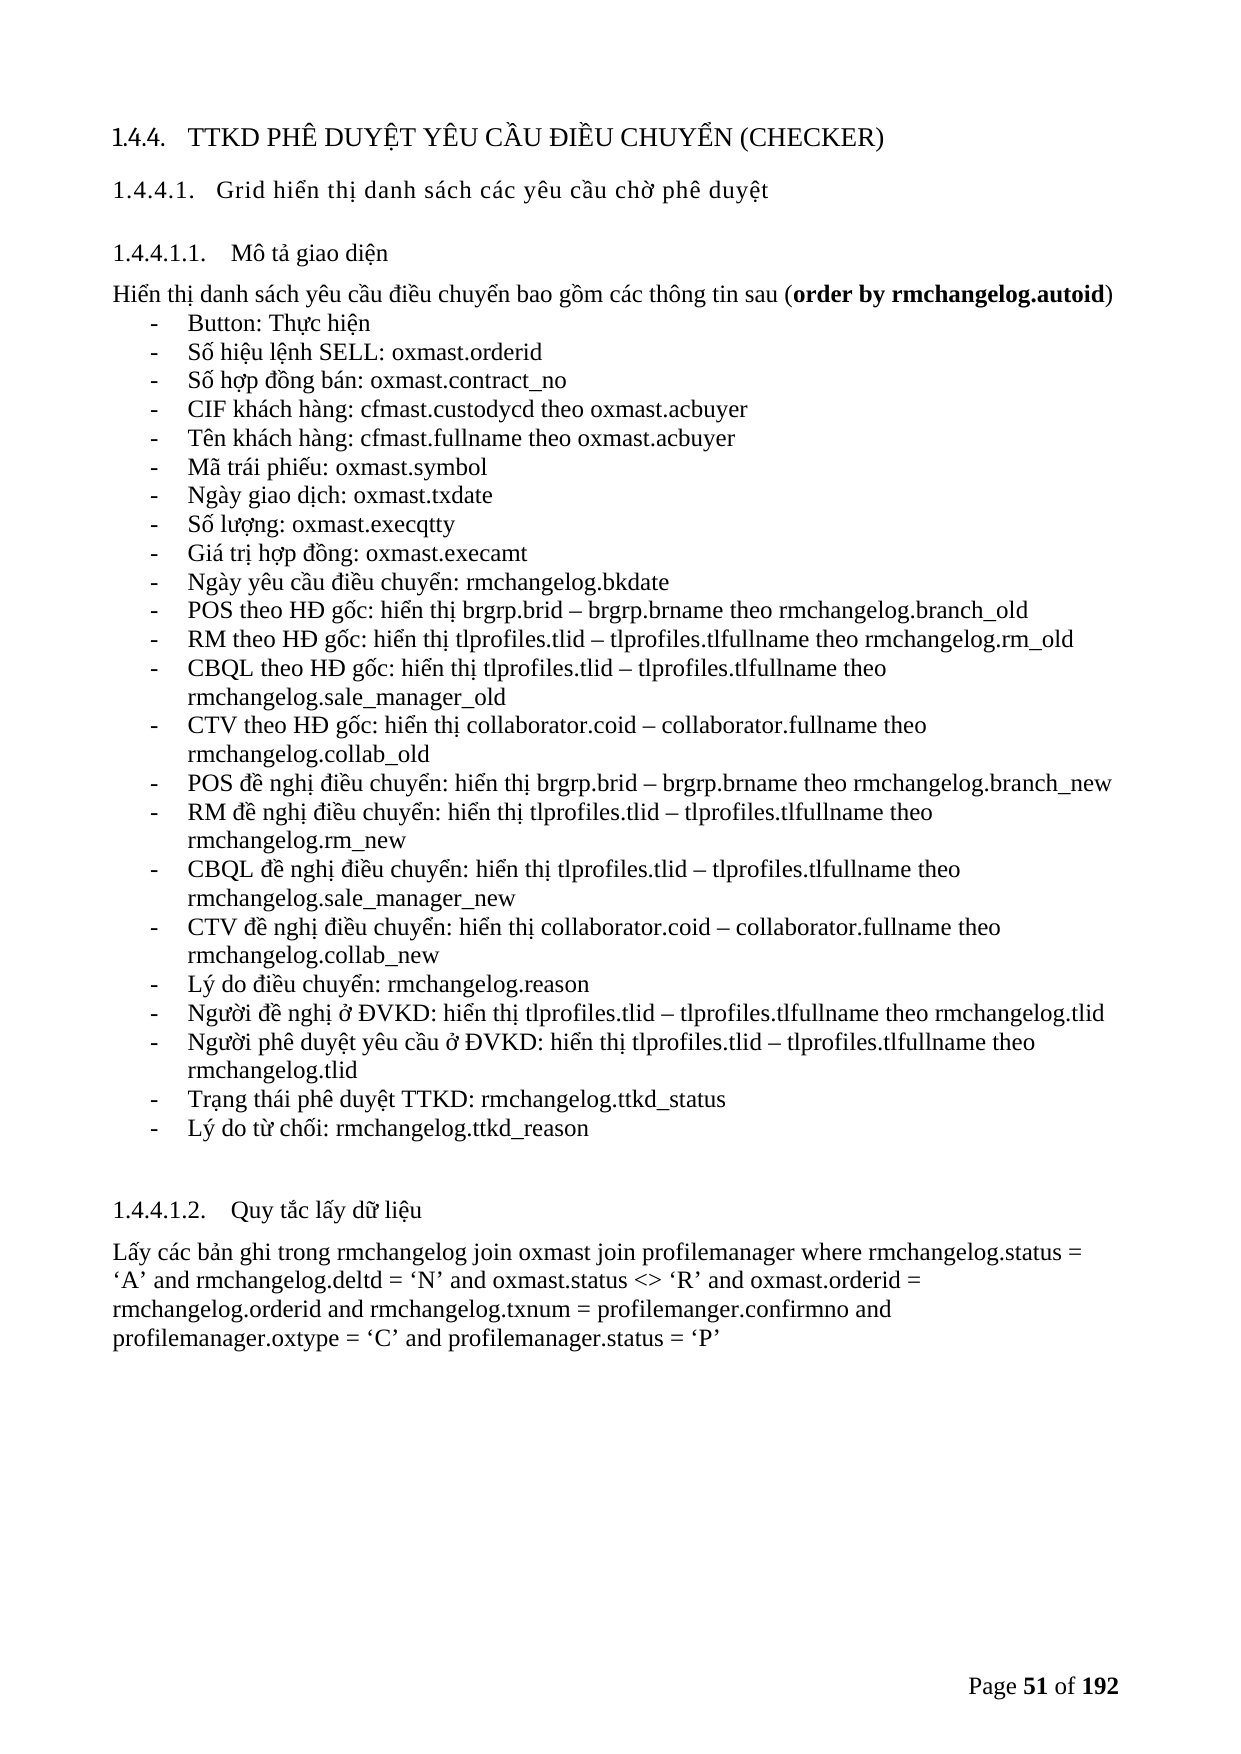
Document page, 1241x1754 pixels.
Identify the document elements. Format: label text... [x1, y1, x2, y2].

list POS đề nghị điều chuyển: hiển thị brgrp.brid – brgrp.brname theo rmchangelog.branch_new [150, 768, 1119, 797]
subtitle Grid hiển thị danh sách các yêu cầu chờ phê duyệt [112, 176, 1119, 204]
list Tên khách hàng: cfmast.fullname theo oxmast.acbuyer [150, 423, 1119, 452]
list Ngày yêu cầu điều chuyển: rmchangelog.bkdate [150, 567, 1119, 595]
list Mã trái phiếu: oxmast.symbol [150, 452, 1119, 480]
subtitle TTKD phê duyệt yêu cầu điều chuyển (Checker) [112, 121, 1119, 153]
list Trạng thái phê duyệt TTKD: rmchangelog.ttkd_status [150, 1084, 1119, 1113]
list CBQL theo HĐ gốc: hiển thị tlprofiles.tlid – tlprofiles.tlfullname theo rmchangelog.sale_manager_old [150, 653, 1119, 710]
subtitle Quy tắc lấy dữ liệu [112, 1195, 1119, 1224]
list Số hợp đồng bán: oxmast.contract_no [150, 365, 1119, 394]
list CTV theo HĐ gốc: hiển thị collaborator.coid – collaborator.fullname theo rmchangelog.collab_old [150, 710, 1119, 768]
list CBQL đề nghị điều chuyển: hiển thị tlprofiles.tlid – tlprofiles.tlfullname theo rmchangelog.sale_manager_new [150, 854, 1119, 912]
text Hiển thị danh sách yêu cầu điều chuyển bao gồm các thông tin sau (order by rmchangelog.autoid) [112, 279, 1119, 308]
list Lý do điều chuyển: rmchangelog.reason [150, 969, 1119, 998]
list CIF khách hàng: cfmast.custodycd theo oxmast.acbuyer [150, 394, 1119, 423]
list RM theo HĐ gốc: hiển thị tlprofiles.tlid – tlprofiles.tlfullname theo rmchangelog.rm_old [150, 624, 1119, 653]
list Người phê duyệt yêu cầu ở ĐVKD: hiển thị tlprofiles.tlid – tlprofiles.tlfullname theo rmchangelog.tlid [150, 1027, 1119, 1084]
list CTV đề nghị điều chuyển: hiển thị collaborator.coid – collaborator.fullname theo rmchangelog.collab_new [150, 912, 1119, 969]
subtitle Mô tả giao diện [112, 238, 1119, 267]
list POS theo HĐ gốc: hiển thị brgrp.brid – brgrp.brname theo rmchangelog.branch_old [150, 595, 1119, 624]
list Ngày giao dịch: oxmast.txdate [150, 480, 1119, 509]
list Lý do từ chối: rmchangelog.ttkd_reason [150, 1113, 1119, 1142]
list Số lượng: oxmast.execqtty [150, 509, 1119, 538]
list Người đề nghị ở ĐVKD: hiển thị tlprofiles.tlid – tlprofiles.tlfullname theo rmchangelog.tlid [150, 998, 1119, 1027]
list Giá trị hợp đồng: oxmast.execamt [150, 538, 1119, 567]
text Lấy các bản ghi trong rmchangelog join oxmast join profilemanager where rmchangelog.status = ‘A’ and rmchangelog.deltd = ‘N’ and oxmast.status <> ‘R’ and oxmast.orderid = rmchangelog.orderid and rmchangelog.txnum = profilemanger.confirmno and profilemanager.oxtype = ‘C’ and profilemanager.status = ‘P’ [112, 1237, 1119, 1352]
list RM đề nghị điều chuyển: hiển thị tlprofiles.tlid – tlprofiles.tlfullname theo rmchangelog.rm_new [150, 797, 1119, 854]
list Số hiệu lệnh SELL: oxmast.orderid [150, 337, 1119, 365]
list Button: Thực hiện [150, 308, 1119, 337]
